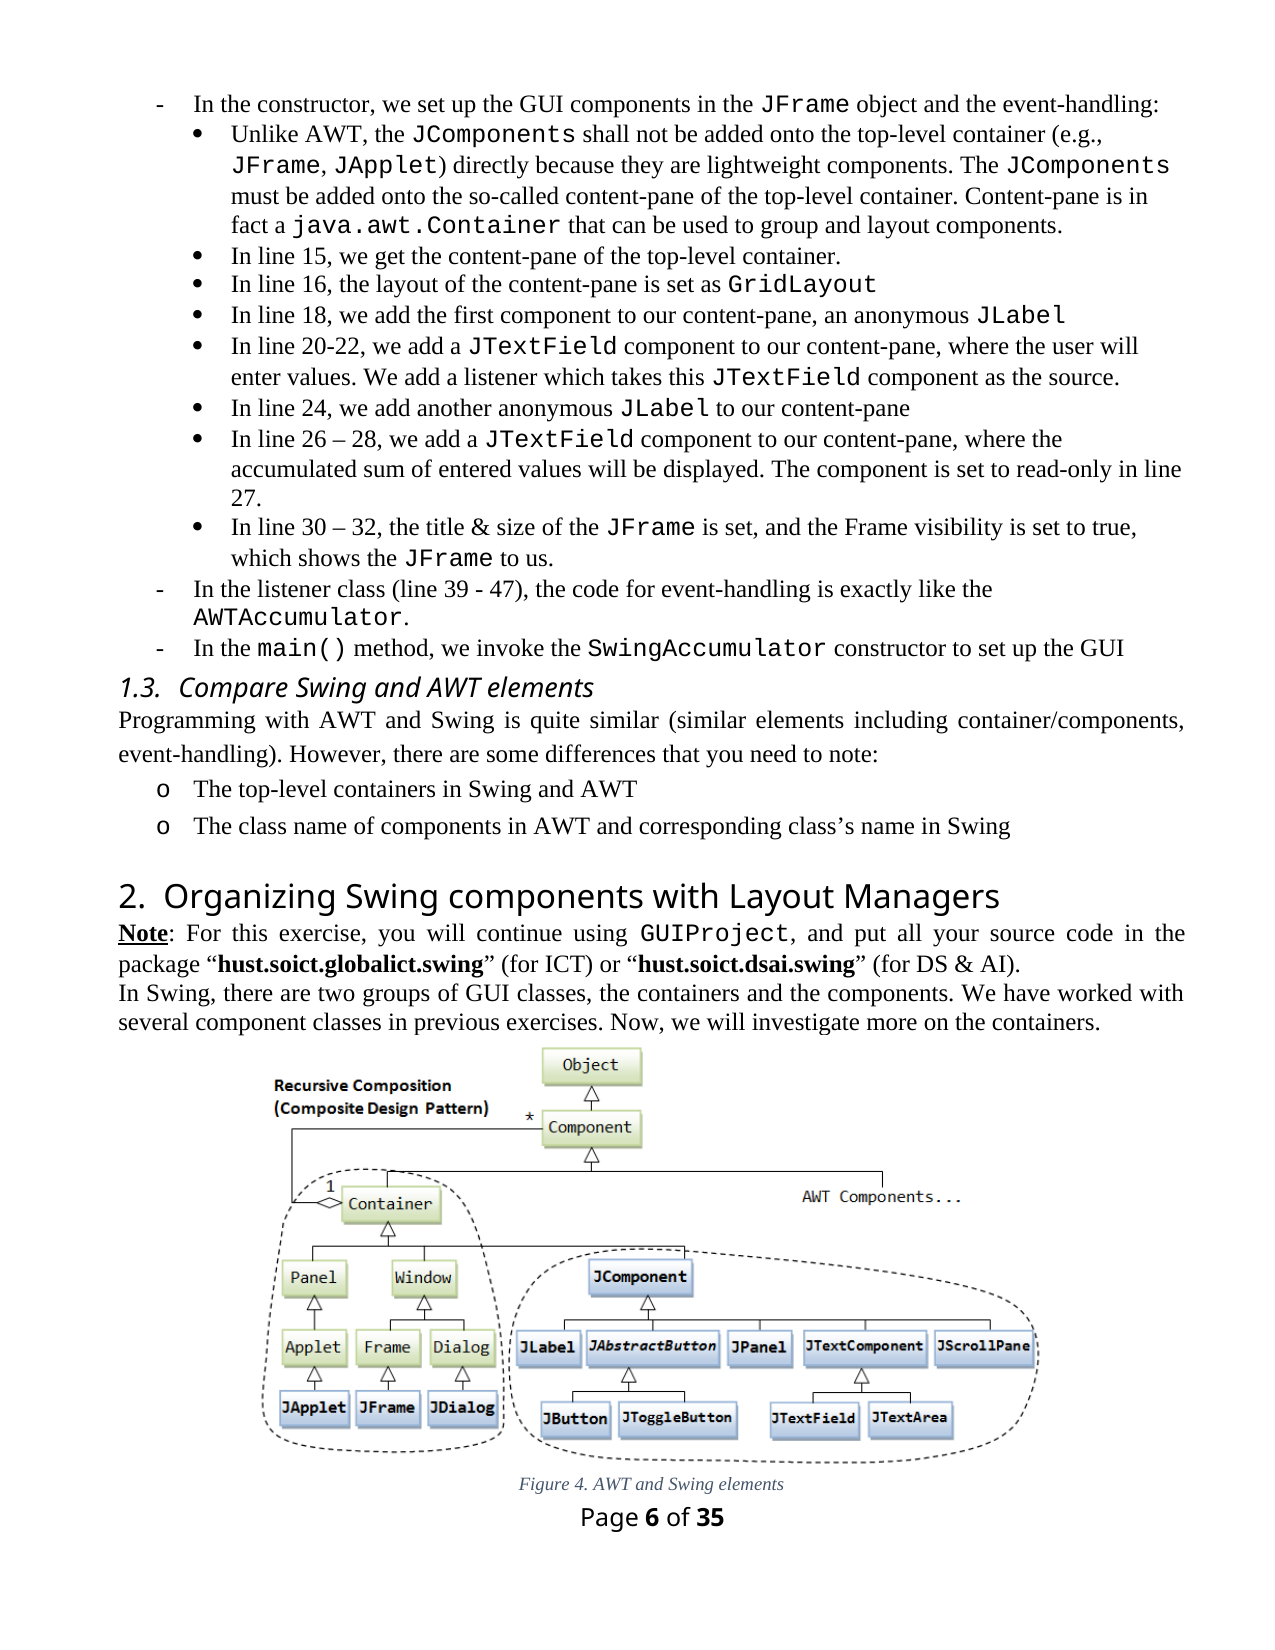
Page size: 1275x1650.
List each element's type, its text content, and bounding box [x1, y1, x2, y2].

list In line 24, we add another anonymous JLabel to our content-pane [193, 393, 1186, 424]
list In line 20-22, we add a JTextField component to our content-pane, where the user will enter values. We add a listener which takes this JTextField component as the source. [193, 331, 1186, 393]
list In the constructor, we set up the GUI components in the JFrame object and the event-handling: [156, 89, 1186, 119]
subtitle Compare Swing and AWT elements [118, 668, 1186, 705]
list In the listener class (line 39 - 47), the code for event-handling is exactly like the AWTAccumulator. [156, 574, 1186, 633]
list The top-level containers in Swing and AWT [156, 774, 1186, 805]
text In Swing, there are two groups of GUI classes, the containers and the components. We have worked with several component classes in previous exercises. Now, we will investigate more on the containers. [118, 978, 1186, 1036]
list In line 30 – 32, the title & size of the JFrame is set, and the Frame visibility is set to true, which shows the JFrame to us. [193, 512, 1186, 574]
list In line 15, we get the content-pane of the top-level container. [193, 241, 1186, 269]
subtitle Organizing Swing components with Layout Managers [118, 873, 1186, 918]
text Note: For this exercise, you will continue using GUIProject, and put all your source code in the package “hust.soict.globalict.swing” (for ICT) or “hust.soict.dsai.swing” (for DS & AI). [118, 918, 1186, 978]
list In line 16, the layout of the content-pane is set as GridLayout [193, 269, 1186, 300]
list In line 26 – 28, we add a JTextField component to our content-pane, where the accumulated sum of entered values will be displayed. The component is set to read-only in line 27. [193, 424, 1186, 512]
list Unlike AWT, the JComponents shall not be added onto the top-level container (e.g., JFrame, JApplet) directly because they are lightweight components. The JComponents must be added onto the so-called content-pane of the top-level container. Content-pane is in fact a java.awt.Container that can be used to group and layout components. [193, 119, 1186, 241]
list The class name of components in AWT and corresponding class’s name in Swing [156, 811, 1186, 842]
list In the main() method, we invoke the SwingAccumulator constructor to set up the GUI [156, 633, 1186, 664]
list In line 18, we add the first component to our content-pane, an anonymous JLabel [193, 300, 1186, 331]
picture [249, 1035, 1055, 1473]
text Programming with AWT and Swing is quite similar (similar elements including container/components, event-handling). However, there are some differences that you need to note: [118, 705, 1186, 768]
